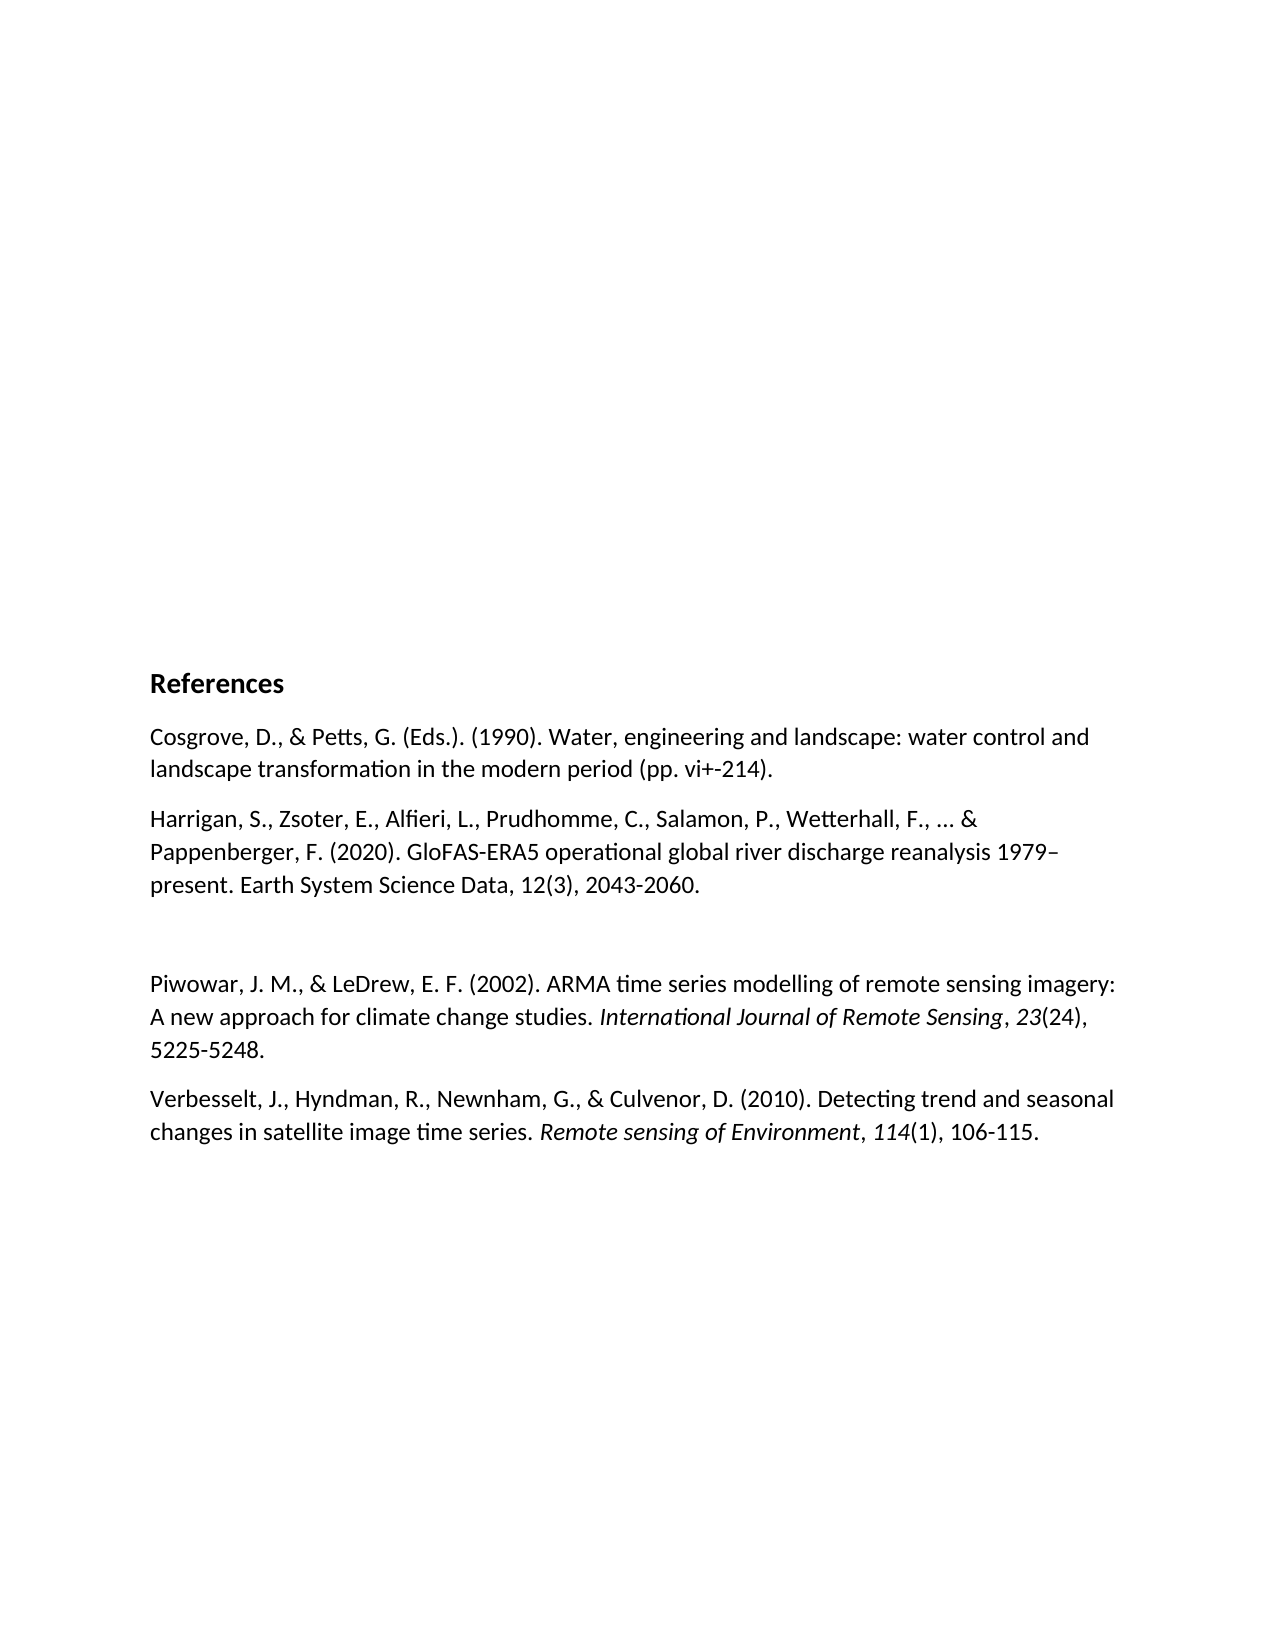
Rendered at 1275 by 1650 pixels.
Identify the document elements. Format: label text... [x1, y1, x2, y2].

text Piwowar, J. M., & LeDrew, E. F. (2002). ARMA time series modelling of remote sensing imagery: A new approach for climate change studies. International Journal of Remote Sensing, 23(24), 5225-5248. [150, 968, 1125, 1064]
text Harrigan, S., Zsoter, E., Alfieri, L., Prudhomme, C., Salamon, P., Wetterhall, F., ... & Pappenberger, F. (2020). GloFAS-ERA5 operational global river discharge reanalysis 1979–present. Earth System Science Data, 12(3), 2043-2060. [150, 803, 1125, 899]
text Cosgrove, D., & Petts, G. (Eds.). (1990). Water, engineering and landscape: water control and landscape transformation in the modern period (pp. vi+-214). [150, 721, 1125, 784]
text Verbesselt, J., Hyndman, R., Newnham, G., & Culvenor, D. (2010). Detecting trend and seasonal changes in satellite image time series. Remote sensing of Environment, 114(1), 106-115. [150, 1084, 1125, 1147]
text References [150, 666, 1125, 701]
